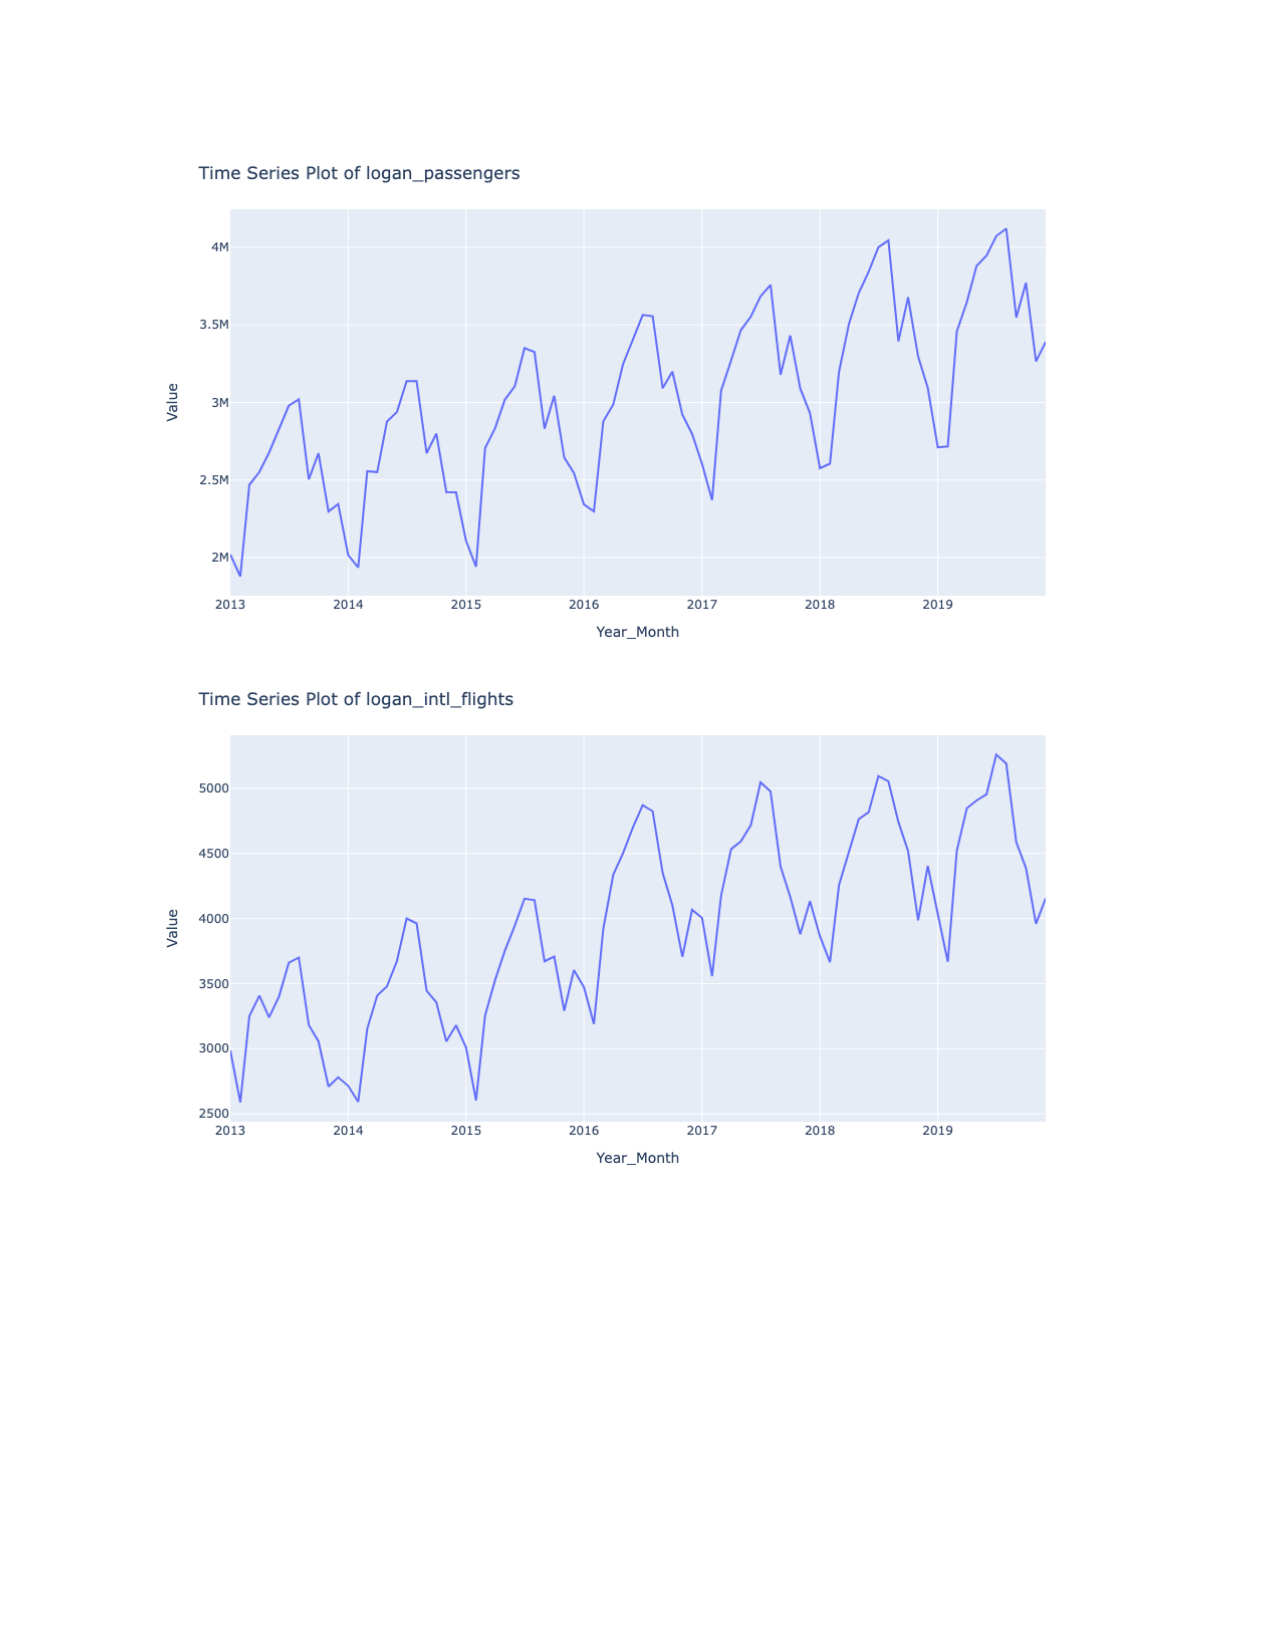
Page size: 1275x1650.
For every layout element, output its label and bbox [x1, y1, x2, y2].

picture [150, 150, 1125, 1202]
